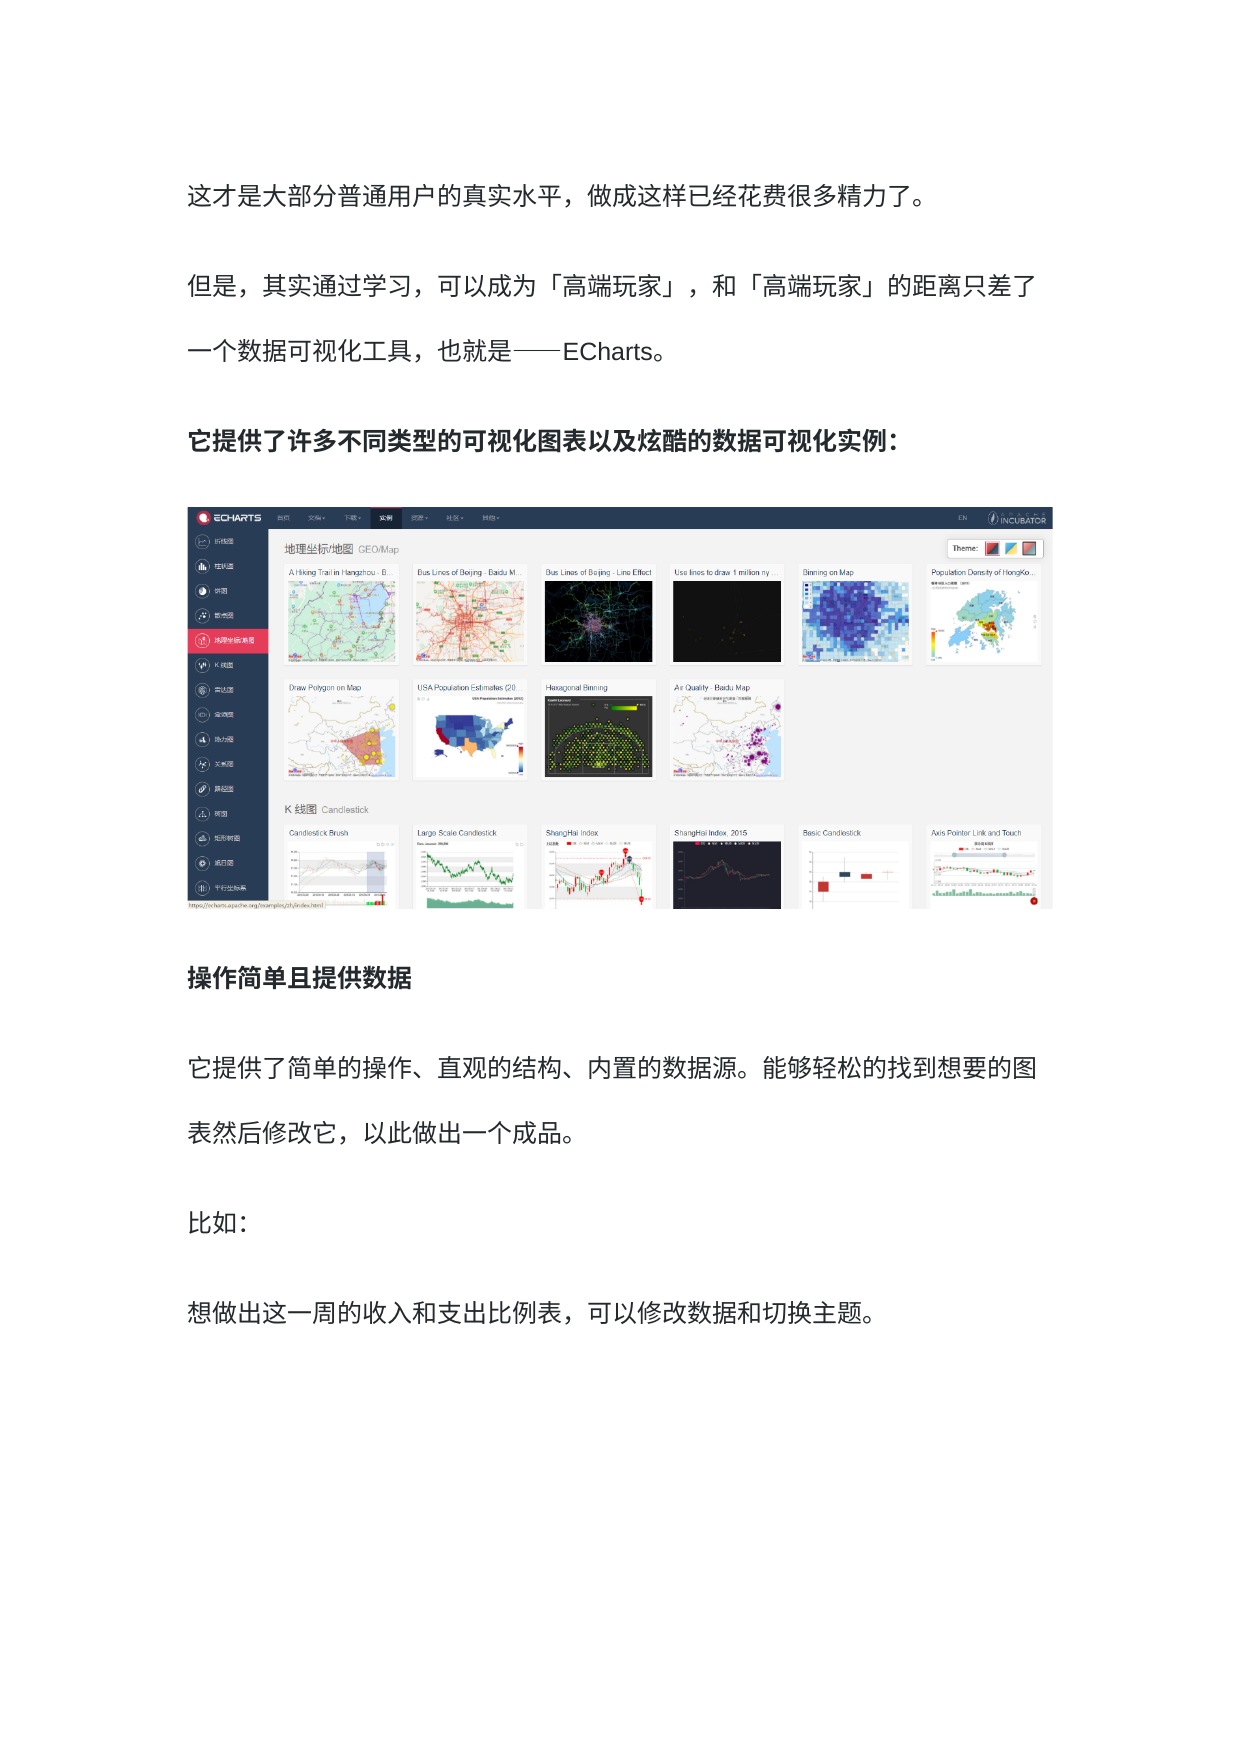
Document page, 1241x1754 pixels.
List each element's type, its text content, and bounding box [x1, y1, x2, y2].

text 但是，其实通过学习，可以成为「高端玩家」，和「高端玩家」的距离只差了一个数据可视化工具，也就是——ECharts。 [187, 252, 1053, 382]
text 这才是大部分普通用户的真实水平，做成这样已经花费很多精力了。 [187, 162, 1053, 227]
text 想做出这一周的收入和支出比例表，可以修改数据和切换主题。 [187, 1279, 1053, 1344]
text 操作简单且提供数据 [187, 944, 1053, 1009]
text 比如： [187, 1189, 1053, 1254]
picture [187, 507, 1053, 909]
text 它提供了许多不同类型的可视化图表以及炫酷的数据可视化实例： [187, 407, 1053, 472]
text 它提供了简单的操作、直观的结构、内置的数据源。能够轻松的找到想要的图表然后修改它，以此做出一个成品。 [187, 1034, 1053, 1164]
